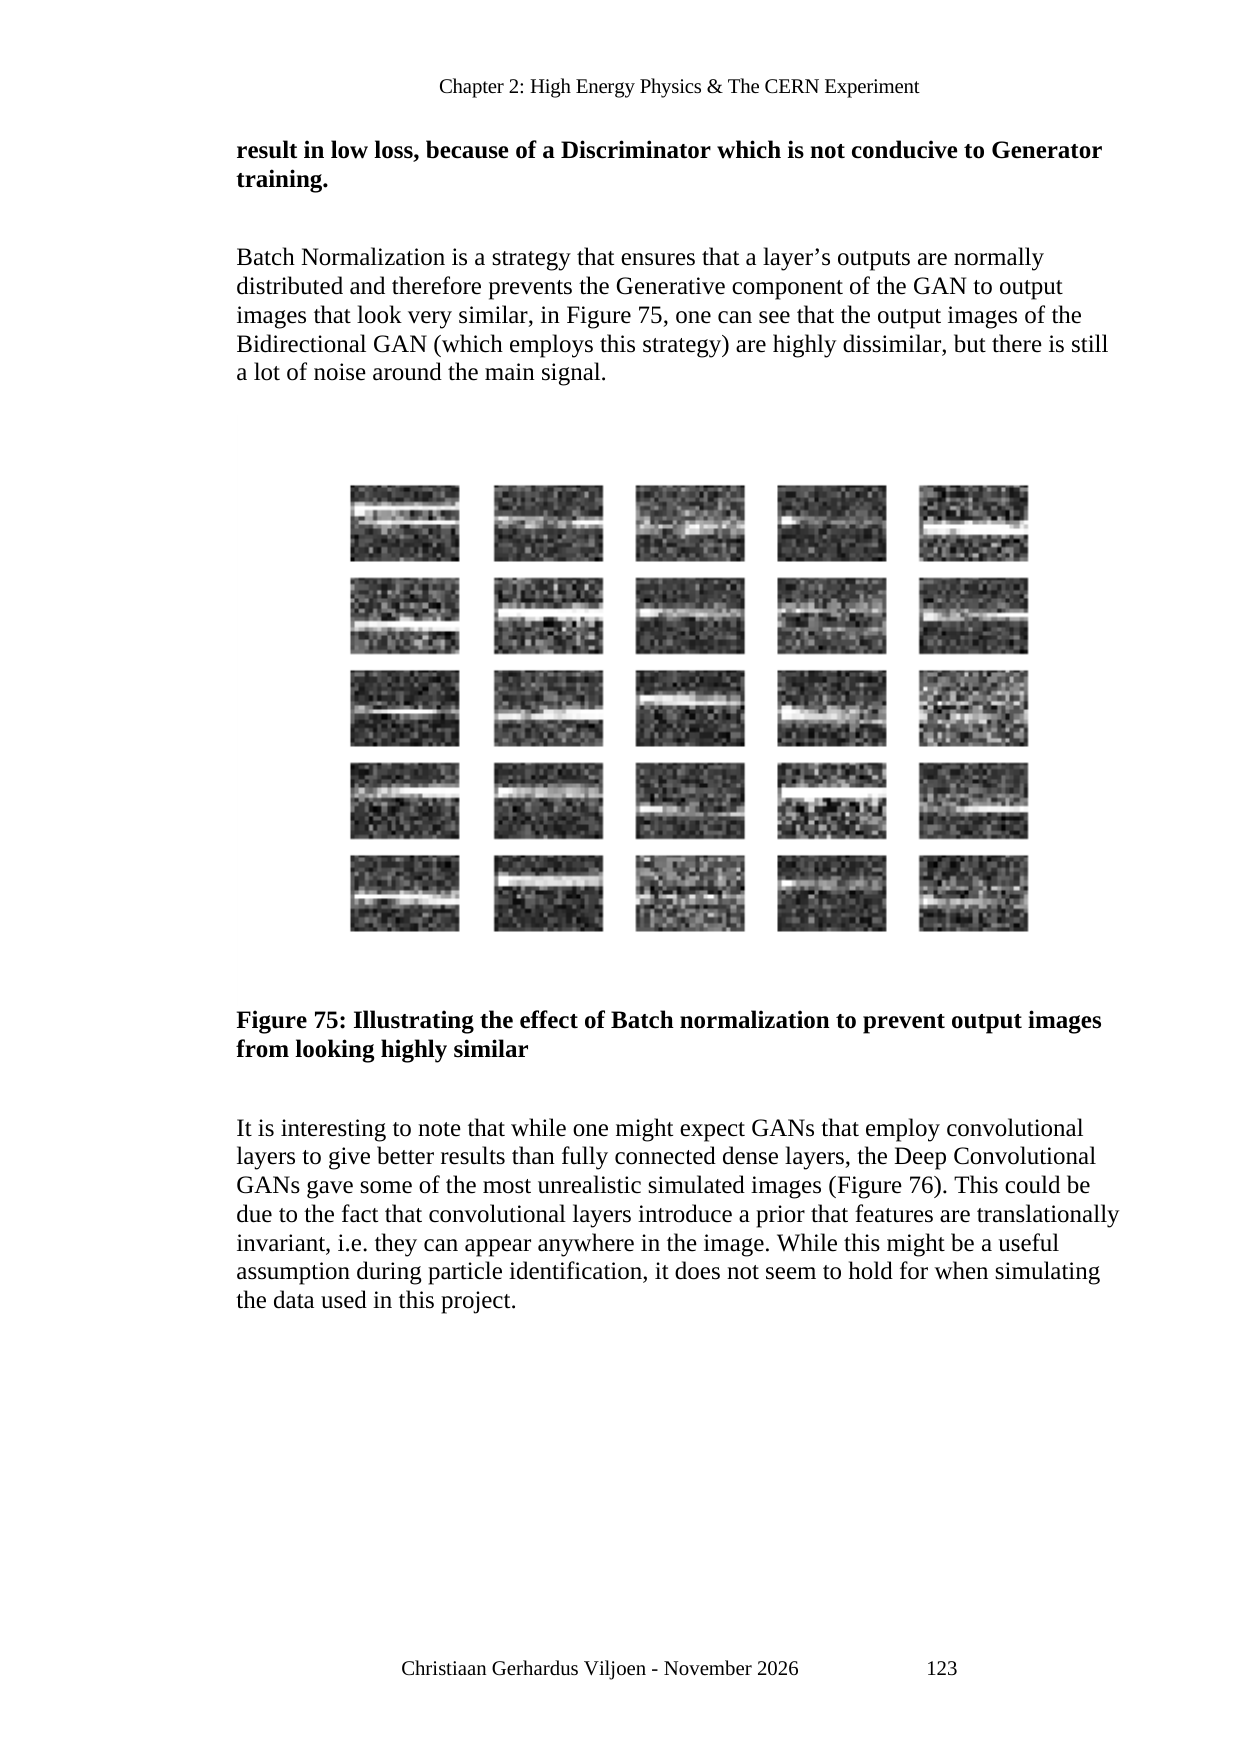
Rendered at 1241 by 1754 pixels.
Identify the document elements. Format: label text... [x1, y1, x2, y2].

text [236, 135, 1122, 193]
text It is interesting to note that while one might expect GANs that employ convolutional layers to give better results than fully connected dense layers, the Deep Convolutional GANs gave some of the most unrealistic simulated images (Figure 76). This could be due to the fact that convolutional layers introduce a prior that features are translationally invariant, i.e. they can appear anywhere in the image. While this might be a useful assumption during particle identification, it does not seem to hold for when simulating the data used in this project. [236, 1113, 1122, 1314]
text Batch Normalization is a strategy that ensures that a layer’s outputs are normally distributed and therefore prevents the Generative component of the GAN to output images that look very similar, in Figure 75, one can see that the output images of the Bidirectional GAN (which employs this strategy) are highly dissimilar, but there is still a lot of noise around the main signal. [236, 242, 1122, 386]
text Figure 75: Illustrating the effect of Batch normalization to prevent output images from looking highly similar [236, 1006, 1122, 1063]
picture [236, 415, 1123, 1006]
